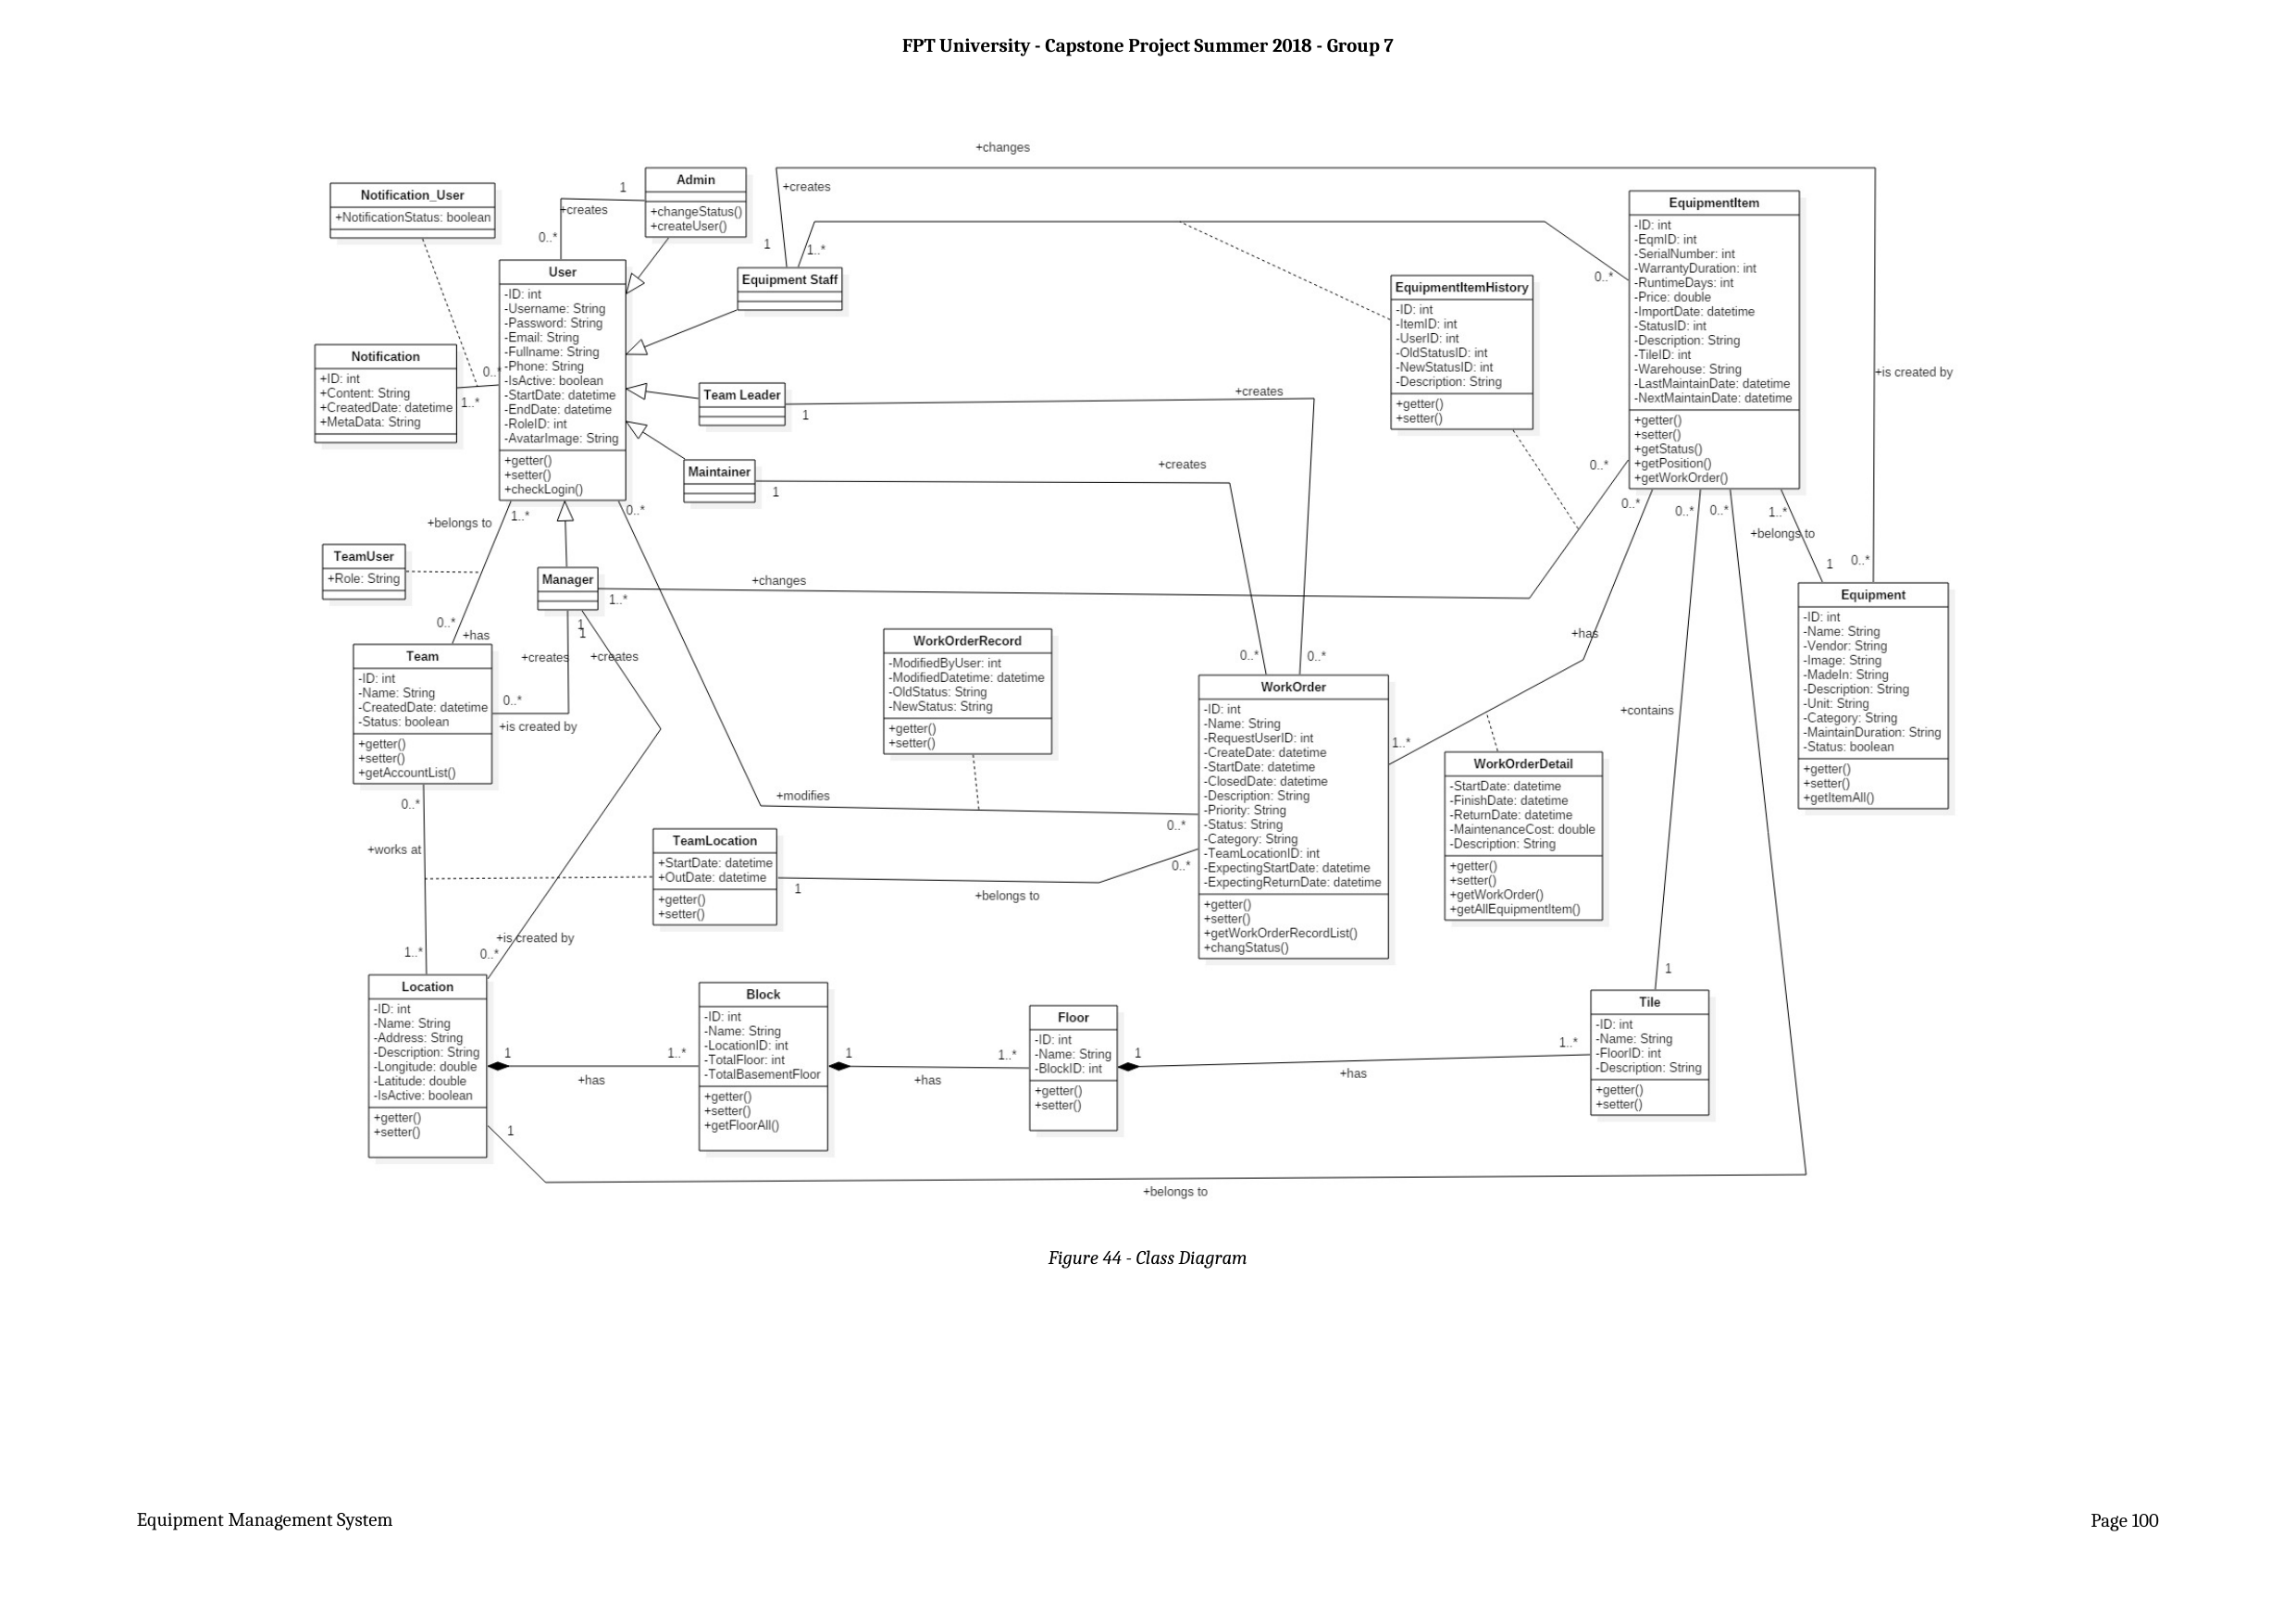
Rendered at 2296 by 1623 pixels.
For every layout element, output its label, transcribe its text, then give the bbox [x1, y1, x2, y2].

picture [305, 132, 1991, 1236]
text Figure 44 - Class Diagram [137, 1247, 2159, 1270]
